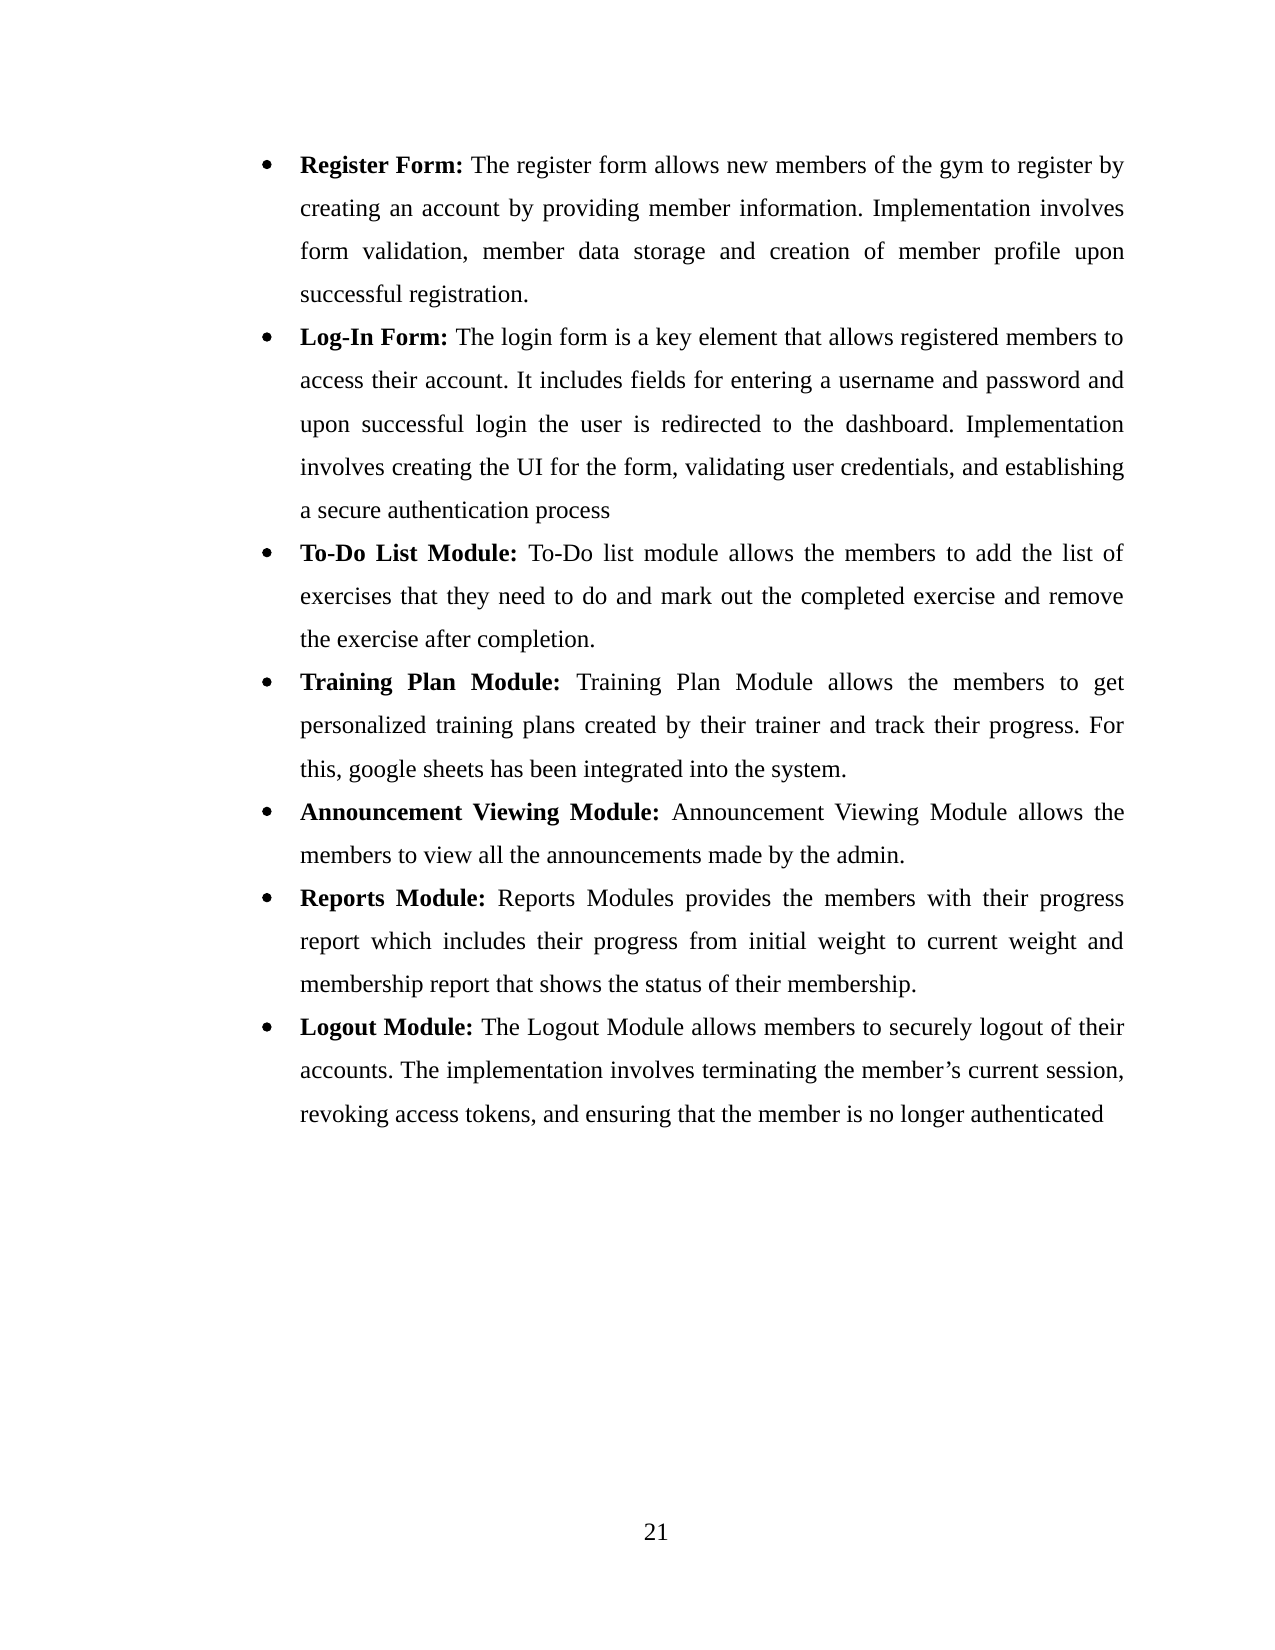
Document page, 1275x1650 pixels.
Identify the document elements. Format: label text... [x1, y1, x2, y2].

list Log-In Form: The login form is a key element that allows registered members to access their account. It includes fields for entering a username and password and upon successful login the user is redirected to the dashboard. Implementation involves creating the UI for the form, validating user credentials, and establishing a secure authentication process [262, 322, 1125, 524]
list Register Form: The register form allows new members of the gym to register by creating an account by providing member information. Implementation involves form validation, member data storage and creation of member profile upon successful registration. [262, 150, 1125, 308]
list Announcement Viewing Module: Announcement Viewing Module allows the members to view all the announcements made by the admin. [262, 797, 1125, 869]
list Logout Module: The Logout Module allows members to securely logout of their accounts. The implementation involves terminating the member’s current session, revoking access tokens, and ensuring that the member is no longer authenticated [262, 1012, 1125, 1127]
list Training Plan Module: Training Plan Module allows the members to get personalized training plans created by their trainer and track their progress. For this, google sheets has been integrated into the system. [262, 667, 1125, 782]
list Reports Module: Reports Modules provides the members with their progress report which includes their progress from initial weight to current weight and membership report that shows the status of their membership. [262, 883, 1125, 998]
list To-Do List Module: To-Do list module allows the members to add the list of exercises that they need to do and mark out the completed exercise and remove the exercise after completion. [262, 538, 1125, 653]
